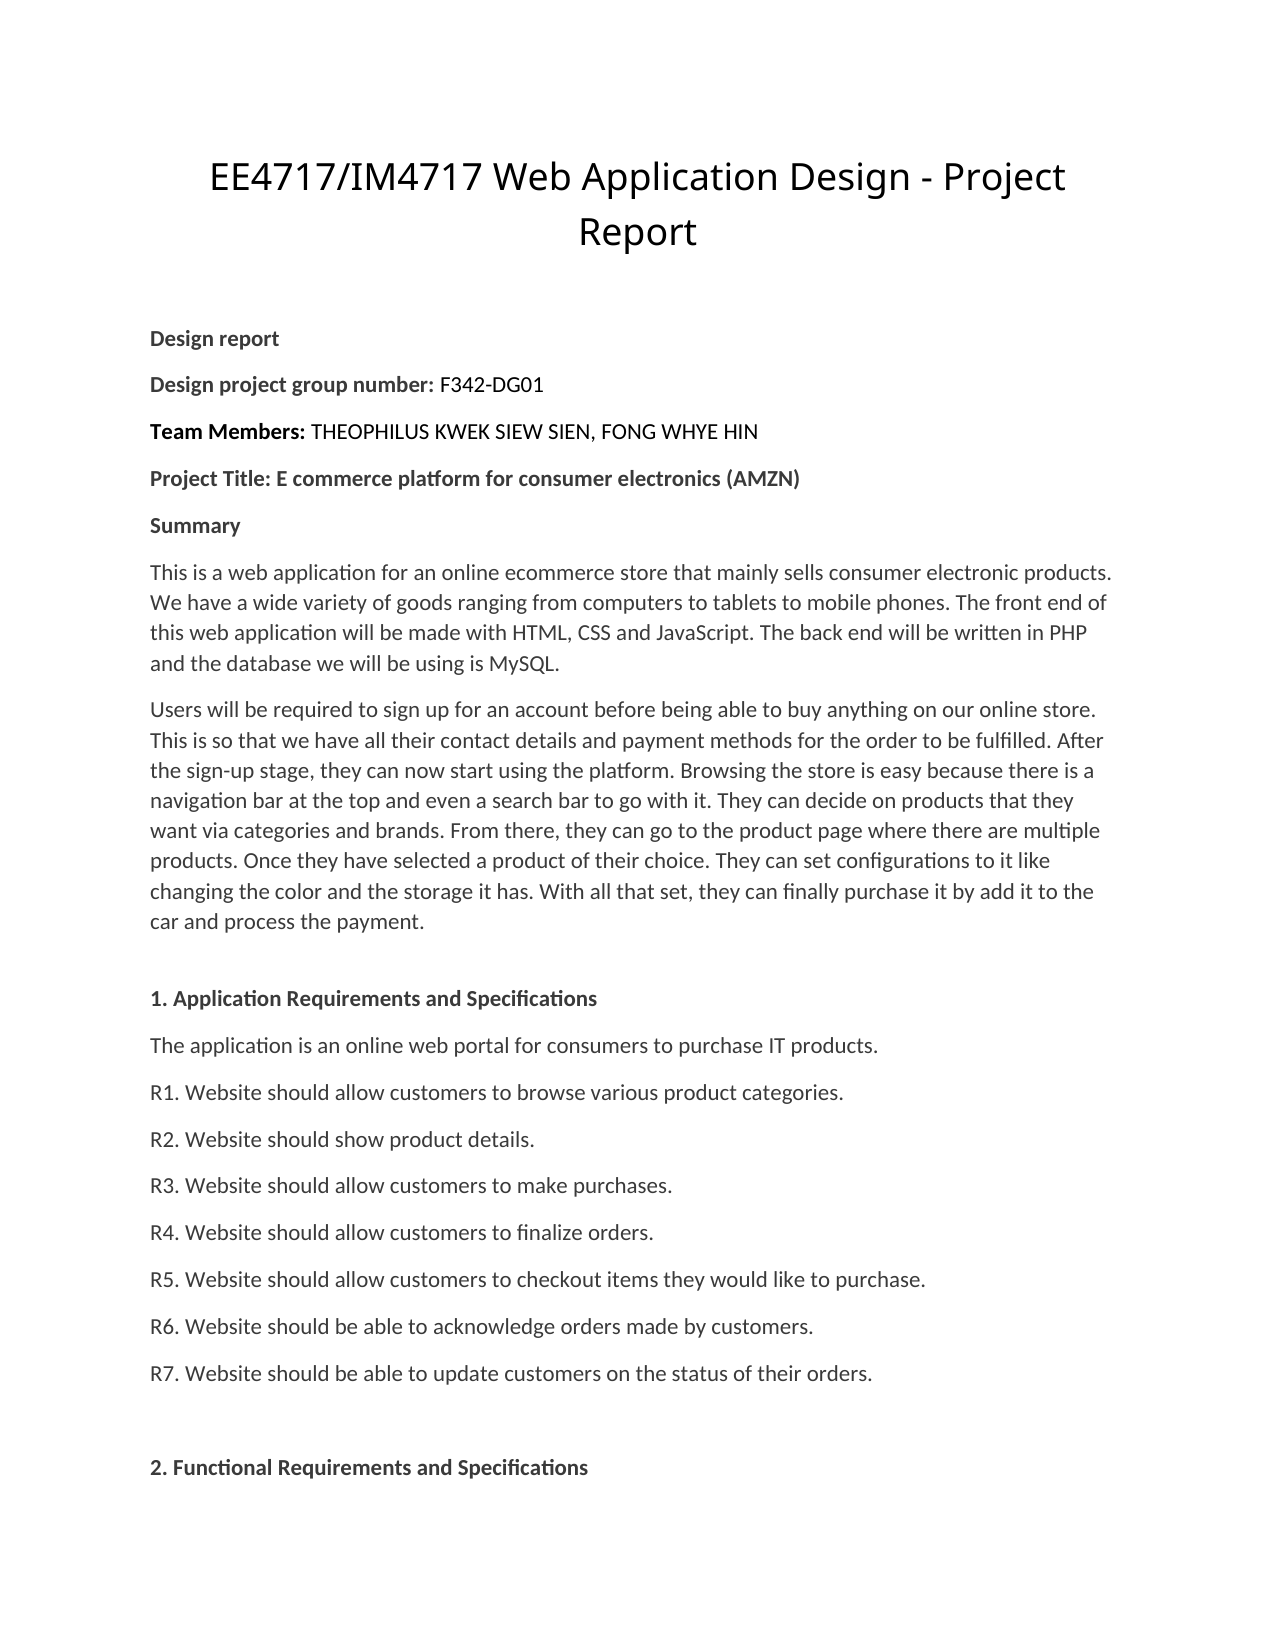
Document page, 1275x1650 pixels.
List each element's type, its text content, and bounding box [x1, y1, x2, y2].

text Project Title: E commerce platform for consumer electronics (AMZN) [150, 464, 1125, 492]
text EE4717/IM4717 Web Application Design - Project Report [150, 150, 1125, 256]
text Team Members: THEOPHILUS KWEK SIEW SIEN, FONG WHYE HIN [150, 417, 1125, 446]
text This is a web application for an online ecommerce store that mainly sells consumer electronic products. We have a wide variety of goods ranging from computers to tablets to mobile phones. The front end of this web application will be made with HTML, CSS and JavaScript. The back end will be written in PHP and the database we will be using is MySQL. [150, 558, 1125, 677]
text Users will be required to sign up for an account before being able to buy anything on our online store. This is so that we have all their contact details and payment methods for the order to be fulfilled. After the sign-up stage, they can now start using the platform. Browsing the store is easy because there is a navigation bar at the top and even a search bar to go with it. They can decide on products that they want via categories and brands. From there, they can go to the product page where there are multiple products. Once they have selected a product of their choice. They can set configurations to it like changing the color and the storage it has. With all that set, they can finally purchase it by add it to the car and process the payment. [150, 696, 1125, 935]
text R6. Website should be able to acknowledge orders made by customers. [150, 1312, 1125, 1340]
text Design project group number: F342-DG01 [150, 371, 1125, 399]
text Summary [150, 511, 1125, 539]
text R2. Website should show product details. [150, 1125, 1125, 1153]
text Design report [150, 324, 1125, 352]
text The application is an online web portal for consumers to purchase IT products. [150, 1031, 1125, 1059]
text R5. Website should allow customers to checkout items they would like to purchase. [150, 1265, 1125, 1293]
text 1. Application Requirements and Specifications [150, 954, 1125, 1012]
text R1. Website should allow customers to browse various product categories. [150, 1078, 1125, 1106]
text R7. Website should be able to update customers on the status of their orders. [150, 1359, 1125, 1387]
text R4. Website should allow customers to finalize orders. [150, 1218, 1125, 1247]
text R3. Website should allow customers to make purchases. [150, 1172, 1125, 1200]
text 2. Functional Requirements and Specifications [150, 1453, 1125, 1481]
